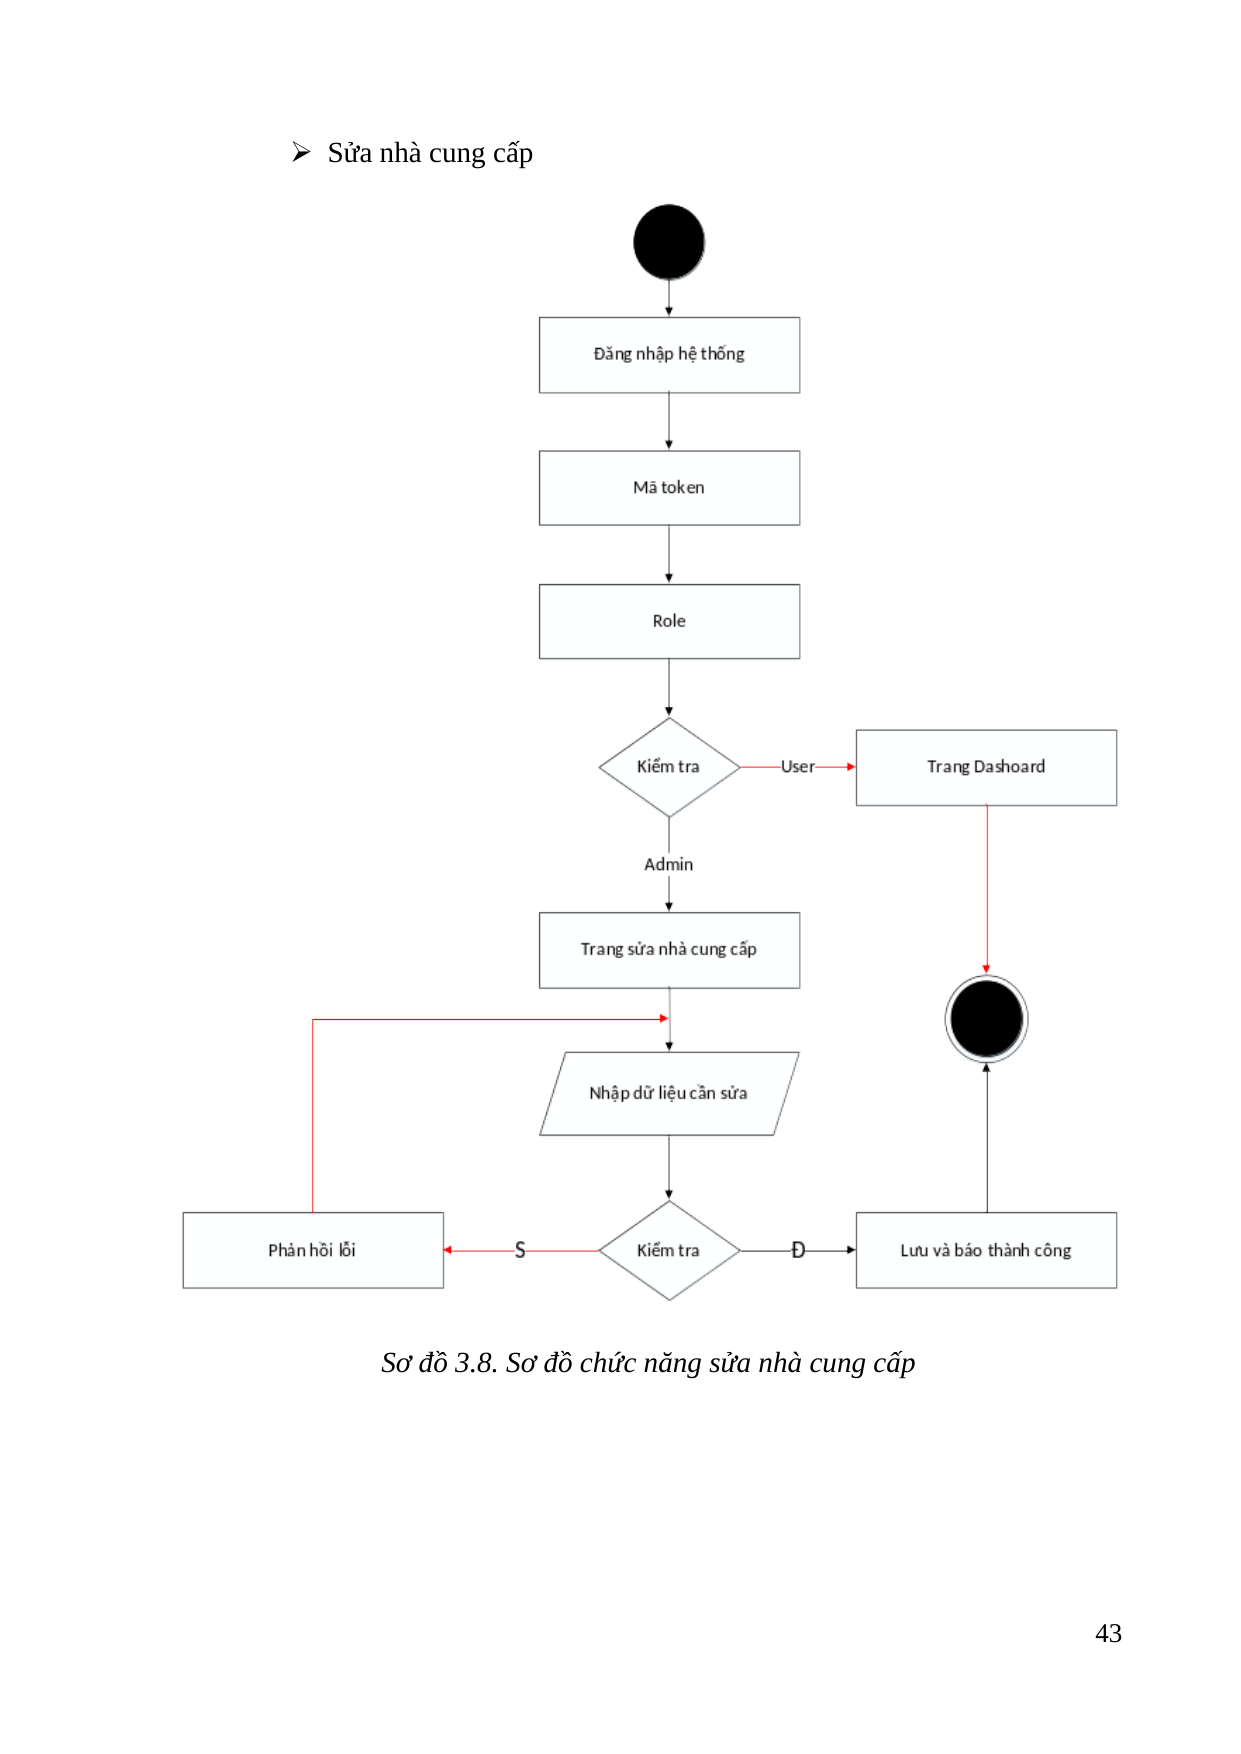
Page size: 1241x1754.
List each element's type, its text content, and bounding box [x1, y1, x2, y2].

list Sửa nhà cung cấp [290, 135, 1122, 168]
subtitle Sơ đồ 3.8. Sơ đồ chức năng sửa nhà cung cấp [177, 1345, 1122, 1379]
